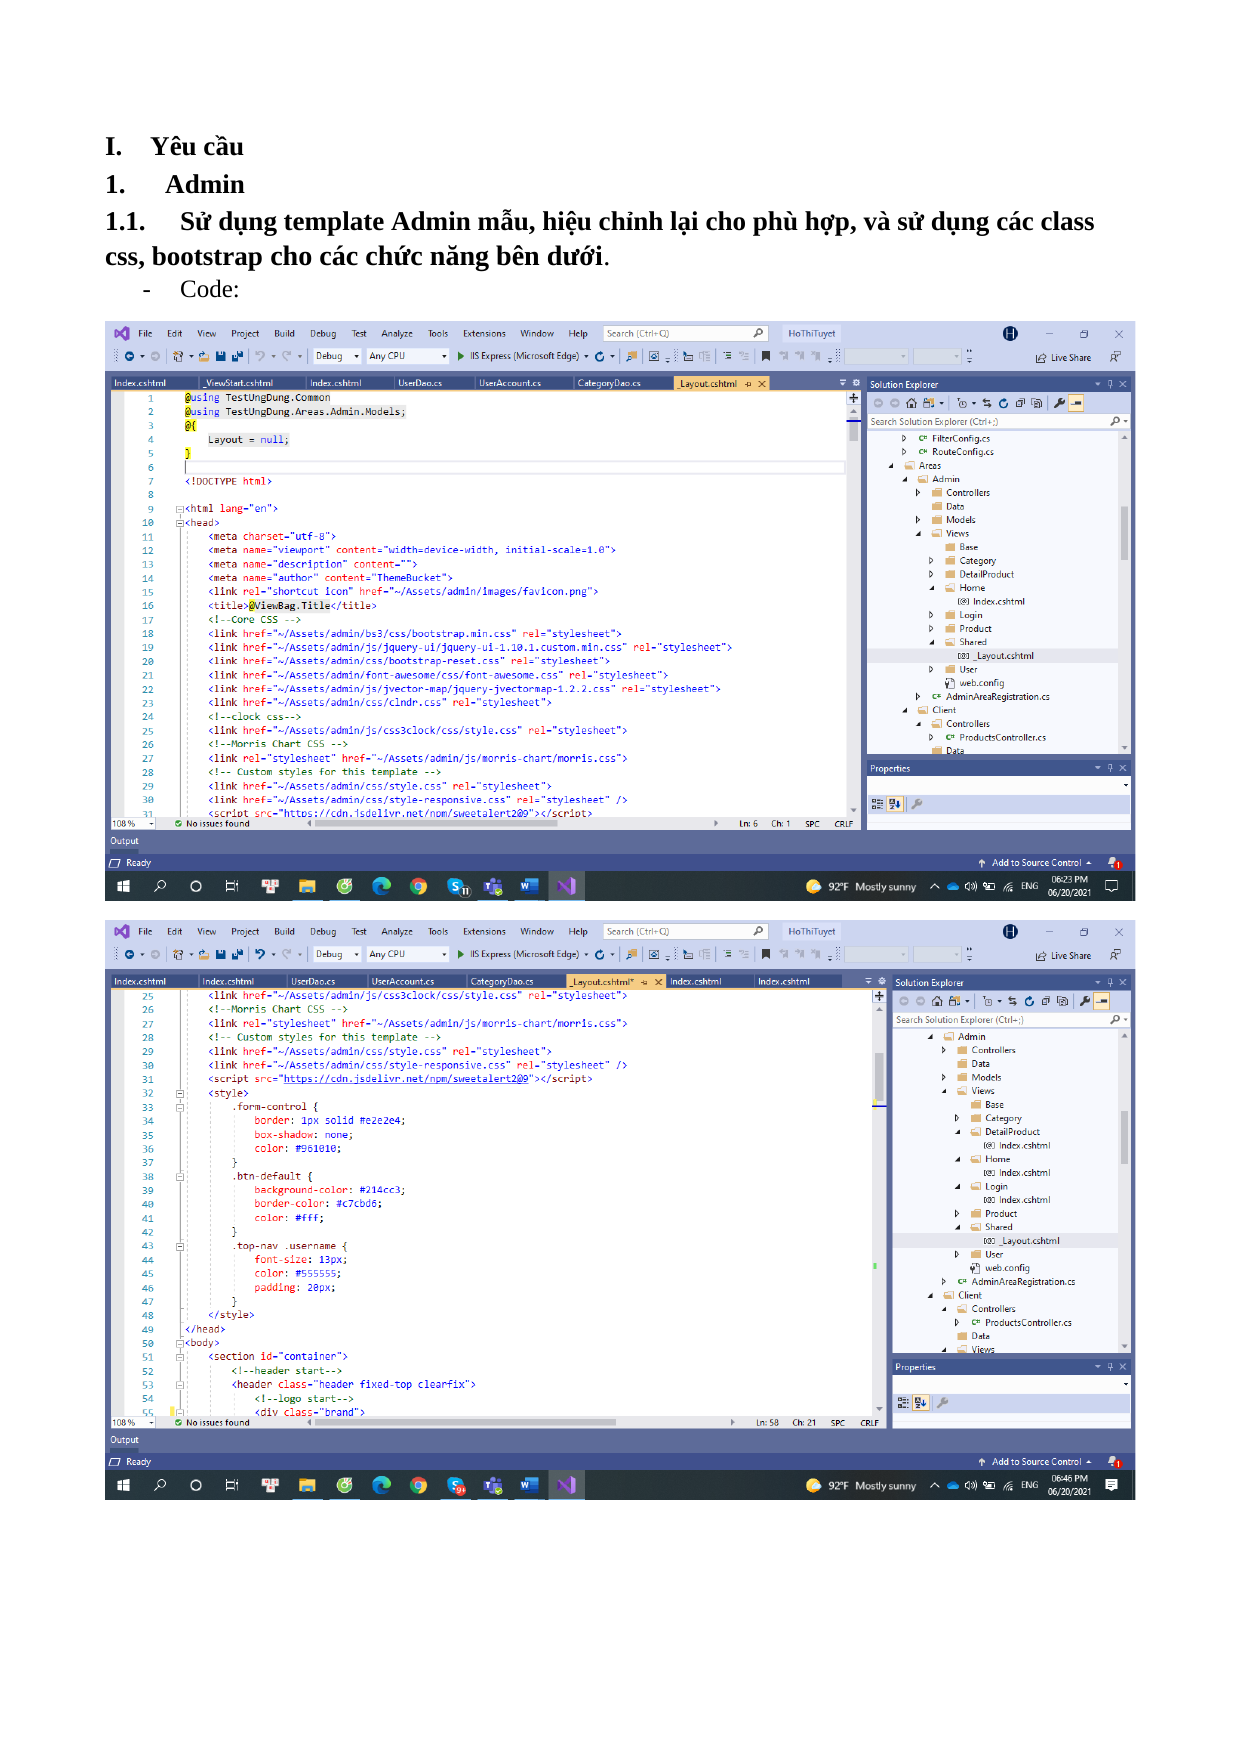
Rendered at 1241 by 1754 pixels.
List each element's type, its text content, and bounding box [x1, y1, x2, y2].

subtitle Admin [105, 168, 1135, 199]
picture [105, 321, 1136, 901]
subtitle Sử dụng template Admin mẫu, hiệu chỉnh lại cho phù hợp, và sử dụng các class css, bootstrap cho các chức năng bên dưới. [105, 205, 1135, 271]
list Code: [142, 274, 1135, 303]
picture [105, 920, 1136, 1500]
subtitle Yêu cầu [105, 130, 1135, 161]
